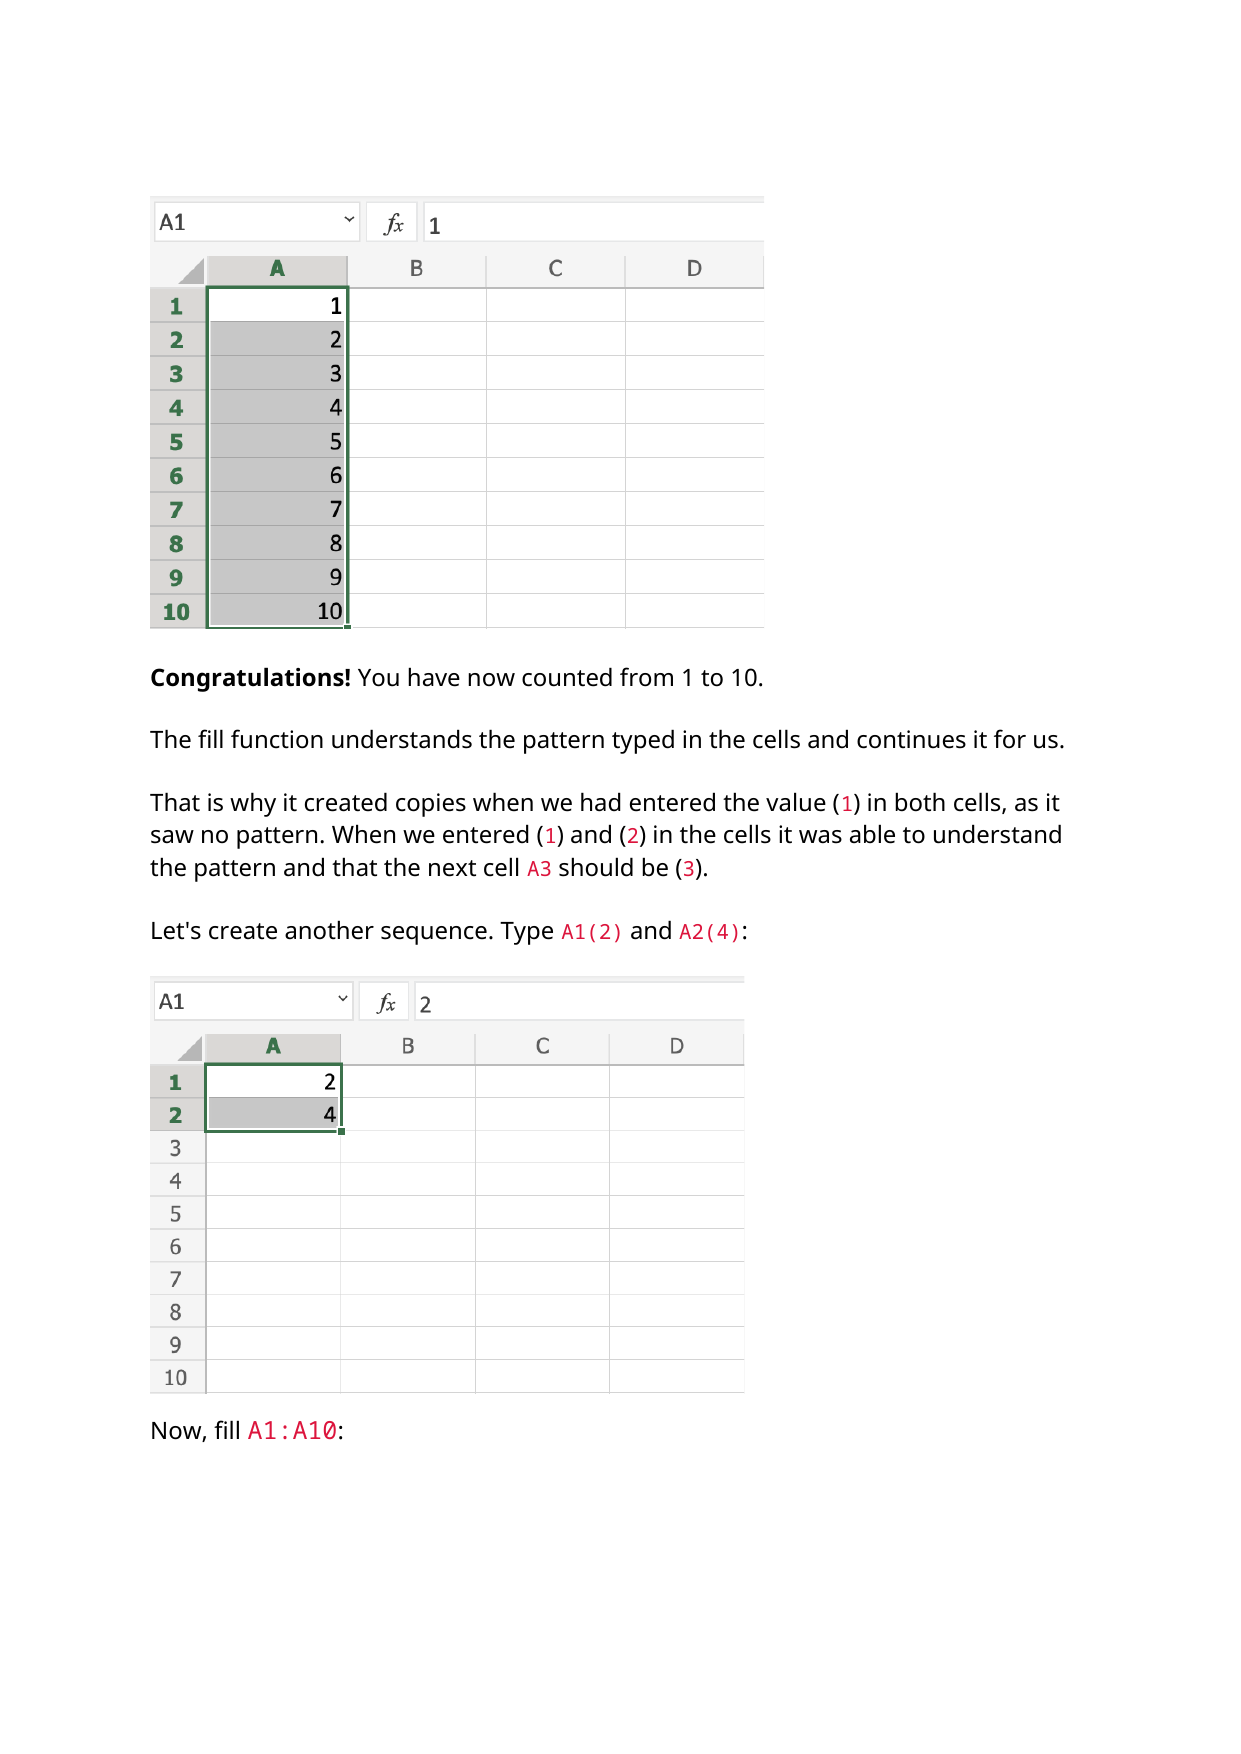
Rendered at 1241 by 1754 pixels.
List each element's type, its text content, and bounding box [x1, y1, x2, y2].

text Now, fill A1:A10: [150, 1413, 1090, 1447]
text Let's create another sequence. Type A1(2) and A2(4): [150, 913, 1090, 946]
text The fill function understands the pattern typed in the cells and continues it for us. [150, 723, 1090, 756]
picture [150, 196, 765, 629]
picture [150, 976, 745, 1394]
text Congratulations! You have now counted from 1 to 10. [150, 661, 1090, 693]
text That is why it created copies when we had entered the value (1) in both cells, as it saw no pattern. When we entered (1) and (2) in the cells it was able to understand the pattern and that the next cell A3 should be (3). [150, 786, 1090, 883]
